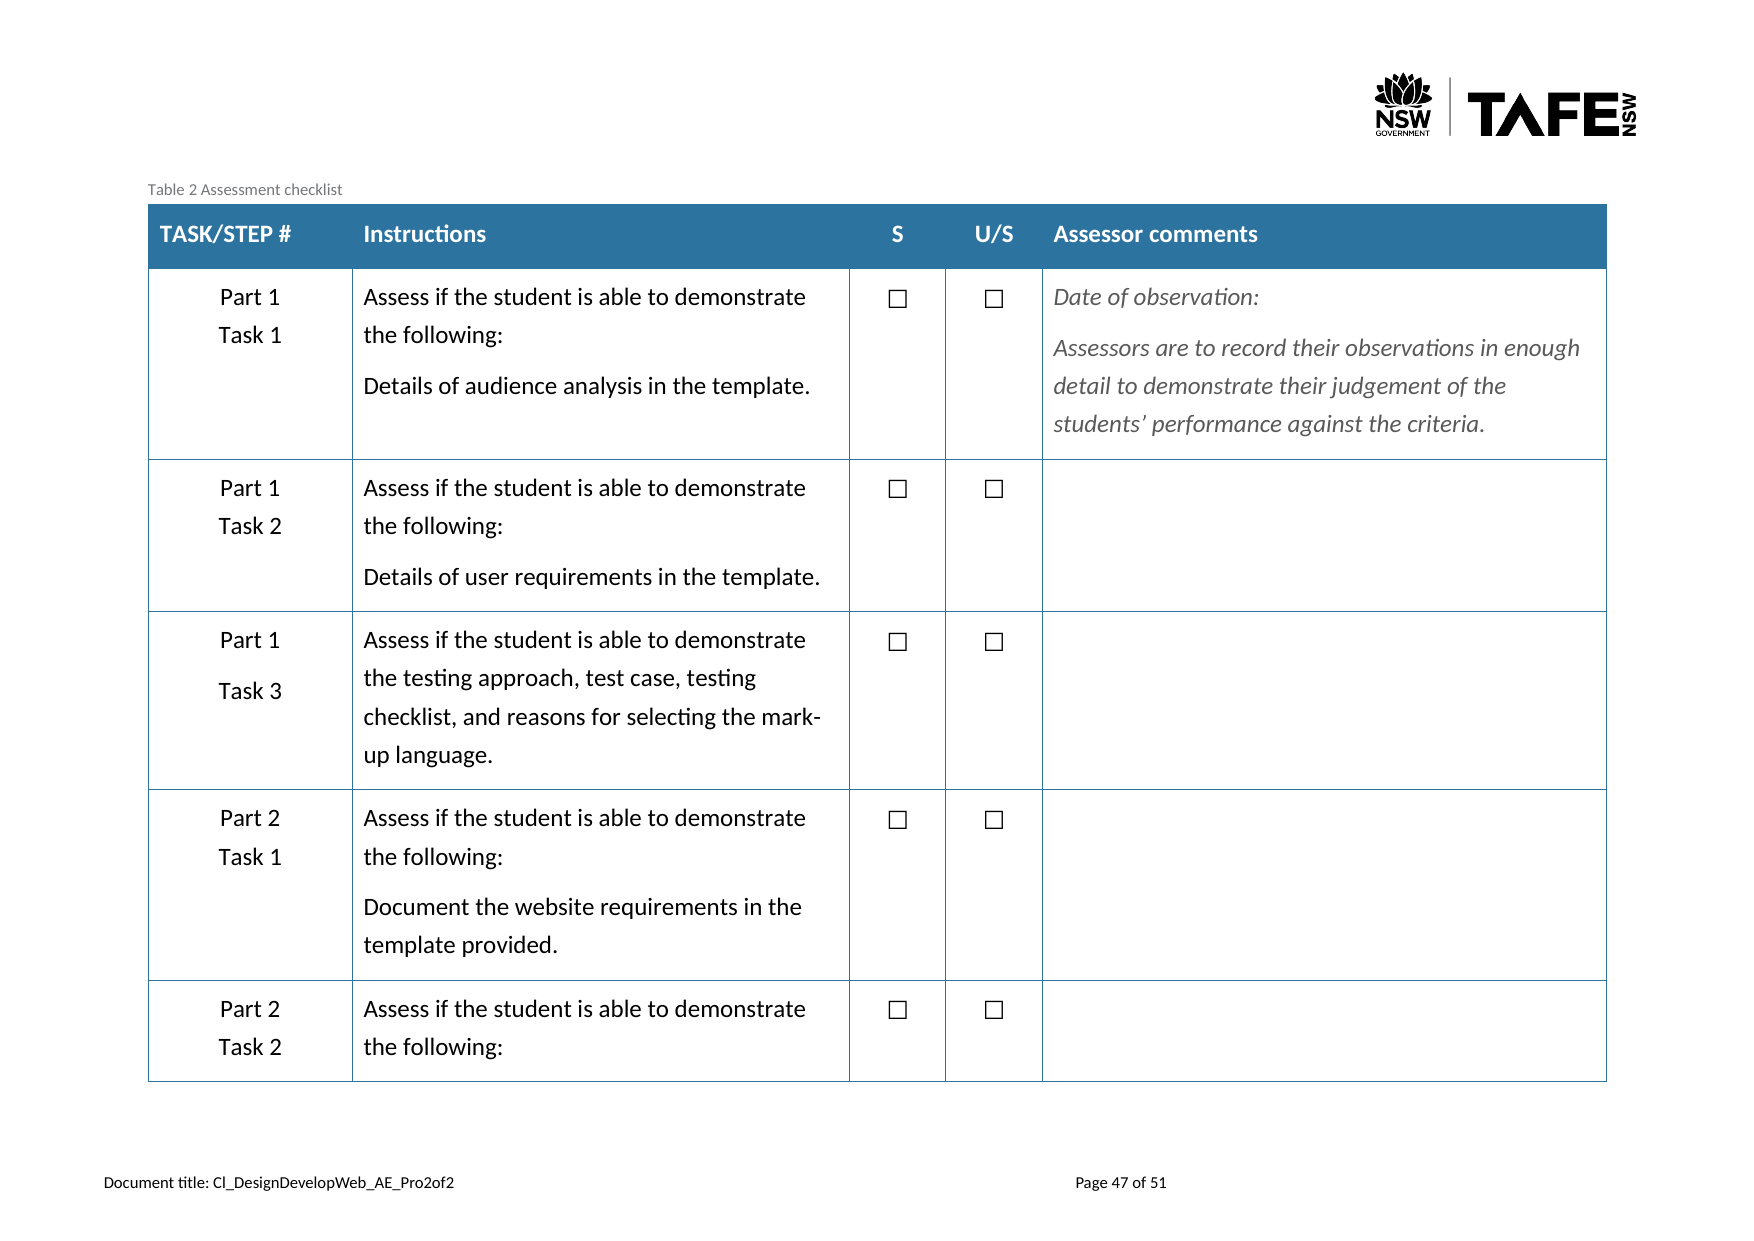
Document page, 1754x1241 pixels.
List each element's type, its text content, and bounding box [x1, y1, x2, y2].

table_header Assessor comments [1043, 205, 1606, 268]
table_cell Assess if the student is able to demonstrate the testing approach, test case, testing checklist, and reasons for selecting the mark-up language. [353, 612, 849, 789]
table_cell Assess if the student is able to demonstrate the following: Document the website requirements in the template provided. [353, 790, 849, 979]
table_cell Assess if the student is able to demonstrate the following: Details of user requirements in the template. [353, 460, 849, 611]
table_cell [1043, 790, 1606, 979]
table_header Instructions [353, 205, 849, 268]
table_header TASK/STEP # [149, 205, 352, 268]
table_cell [1043, 981, 1606, 1081]
table_cell Date of observation: Assessors are to record their observations in enough detail to demonstrate their judgement of the students’ performance against the criteria. [1043, 269, 1606, 458]
table_cell Part 1 Task 3 [149, 612, 352, 789]
table_cell [1043, 460, 1606, 611]
table_cell Part 2 Task 2 [149, 981, 352, 1081]
table_cell Part 1 Task 2 [149, 460, 352, 611]
table_cell Part 2 Task 1 [149, 790, 352, 979]
table_cell Assess if the student is able to demonstrate the following: Details of audience analysis in the template. [353, 269, 849, 458]
table_cell [1043, 612, 1606, 789]
text Table 2 Assessment checklist [148, 179, 1606, 199]
table_cell Part 1 Task 1 [149, 269, 352, 458]
table_header S [850, 205, 945, 268]
table_header U/S [946, 205, 1042, 268]
picture [1375, 71, 1636, 137]
